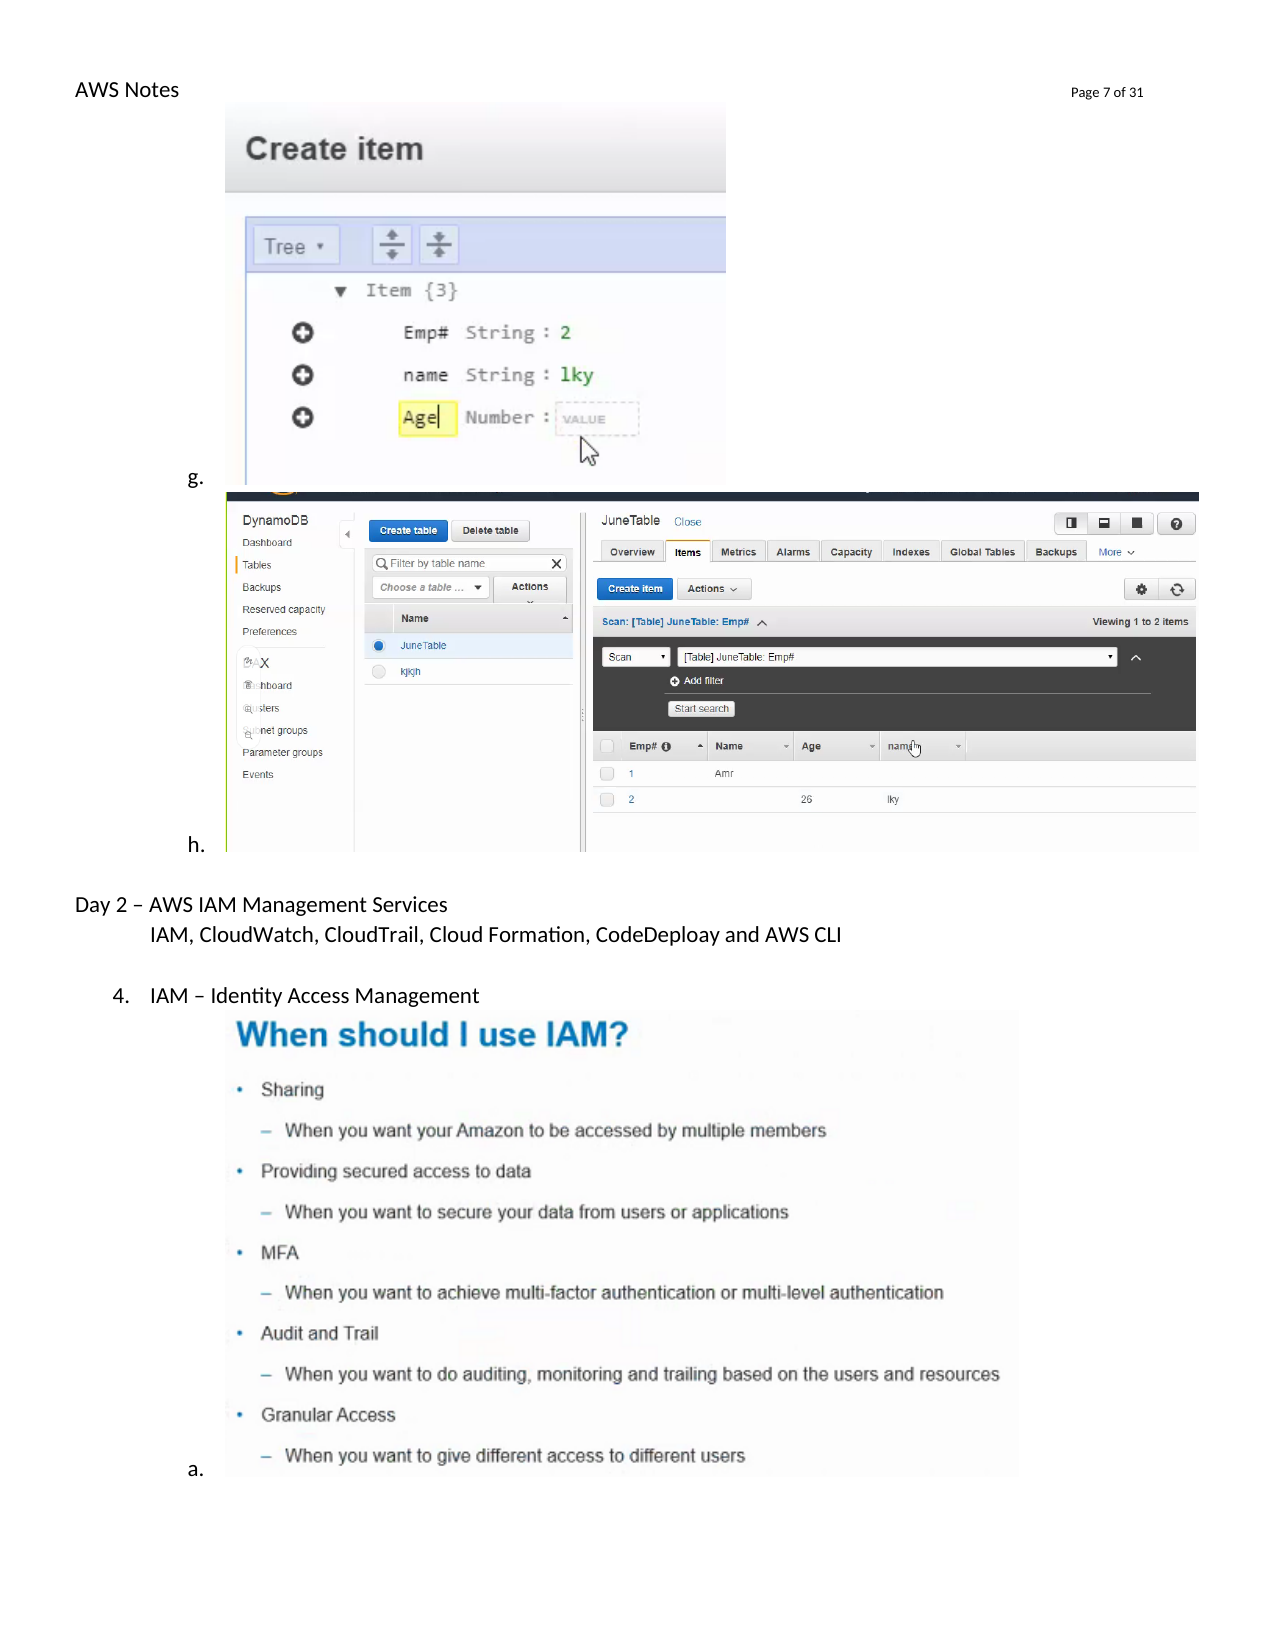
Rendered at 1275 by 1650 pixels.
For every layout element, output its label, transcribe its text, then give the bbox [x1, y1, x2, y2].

list IAM – Identity Access Management [112, 981, 1200, 1009]
text Day 2 – AWS IAM Management Services [75, 890, 1200, 918]
picture [225, 102, 726, 485]
picture [225, 1010, 1019, 1477]
text IAM, CloudWatch, CloudTrail, Cloud Formation, CodeDeploay and AWS CLI [75, 920, 1200, 948]
picture [225, 492, 1199, 852]
